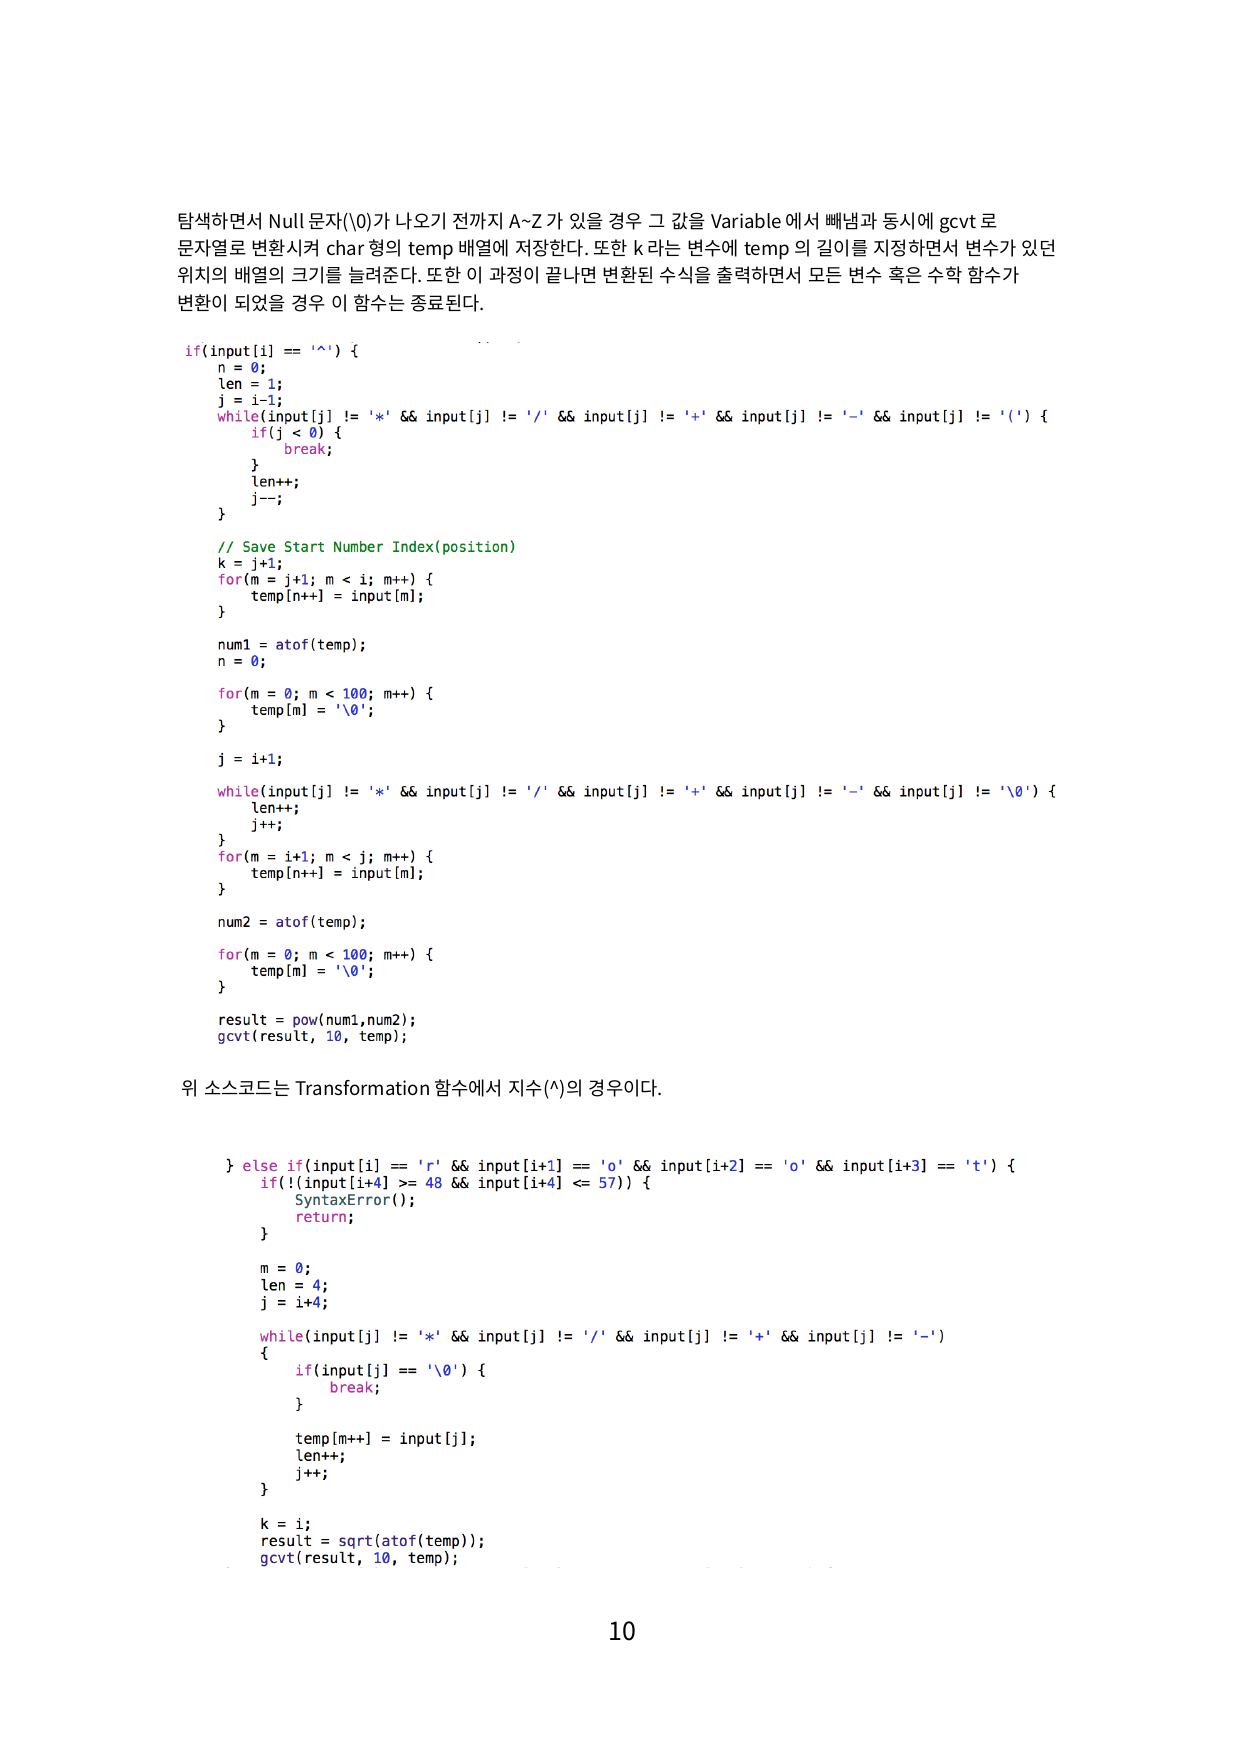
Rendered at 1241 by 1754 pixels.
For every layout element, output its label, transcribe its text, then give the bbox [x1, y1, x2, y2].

picture [222, 1155, 1019, 1568]
text 위 소스코드는 Transformation함수에서 지수(^)의 경우이다. [177, 1074, 1063, 1101]
picture [181, 342, 1059, 1047]
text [177, 207, 1063, 316]
